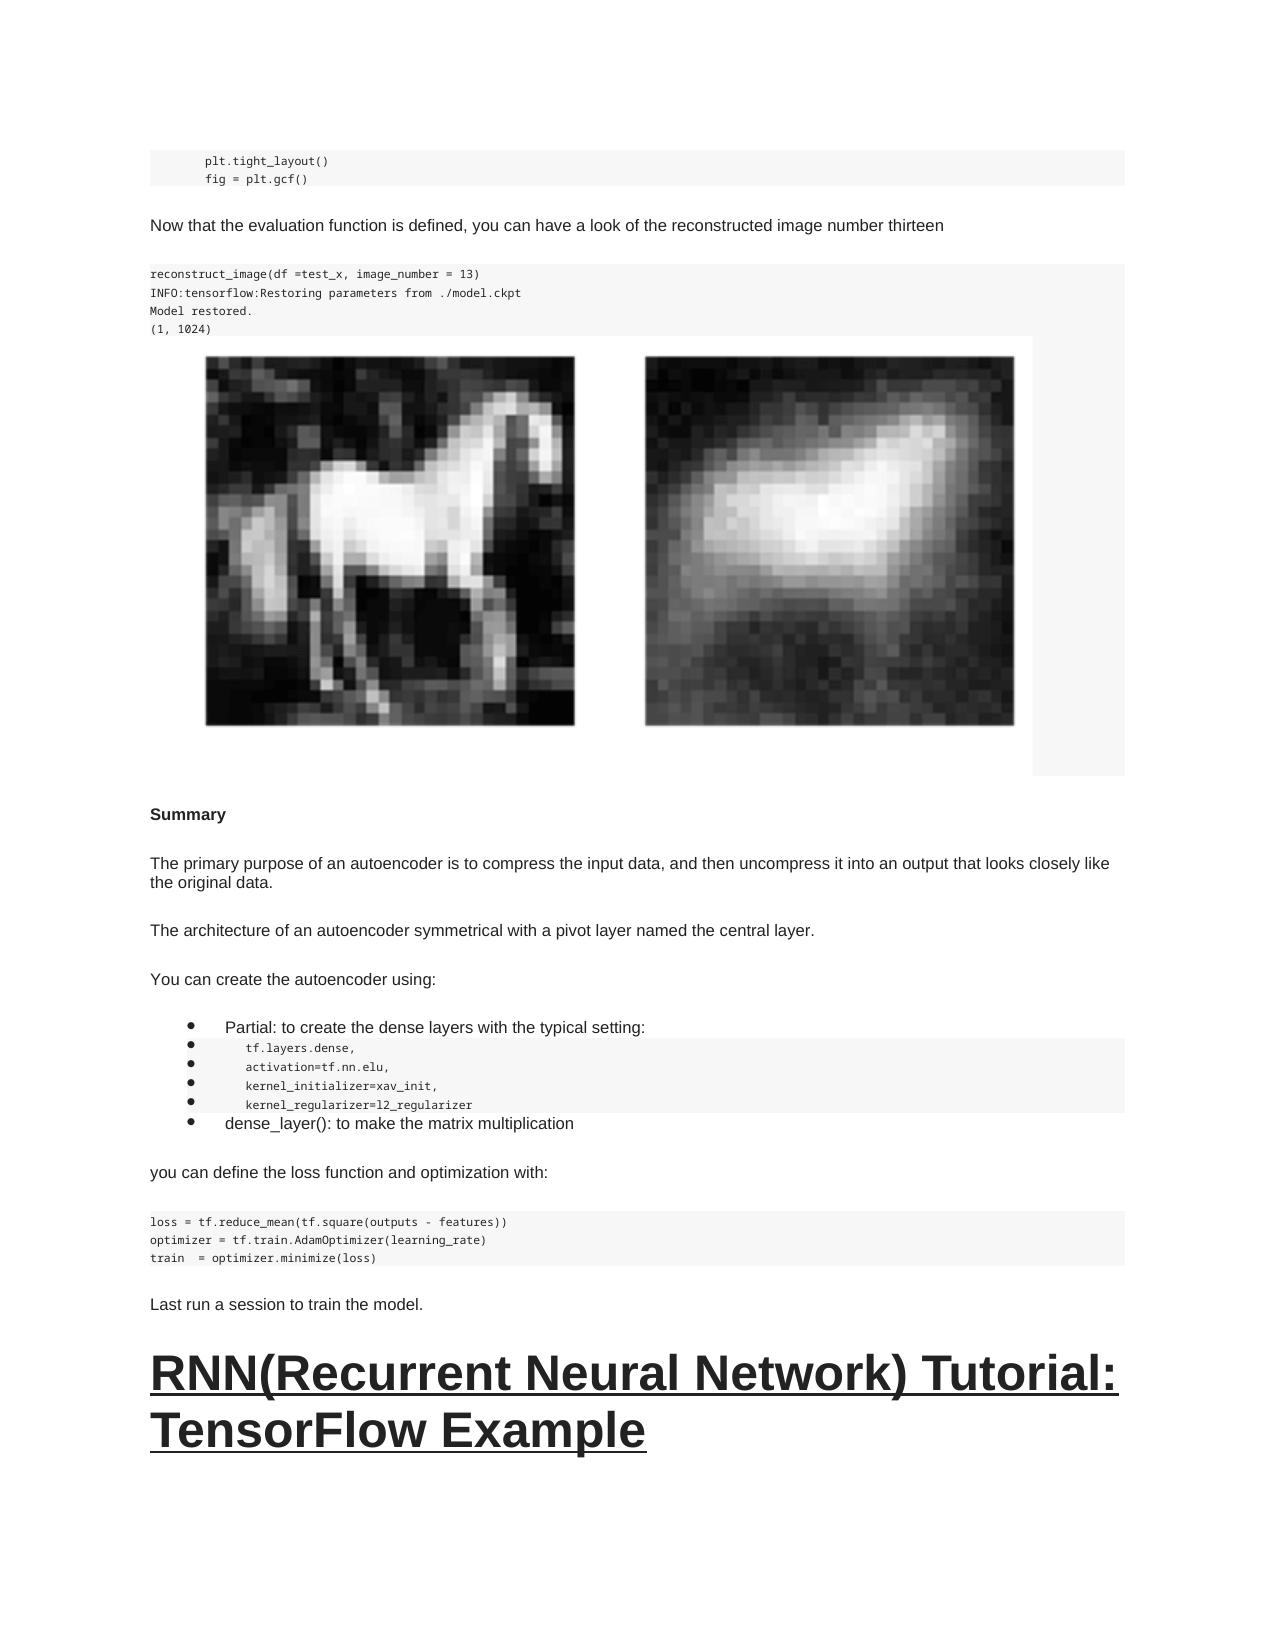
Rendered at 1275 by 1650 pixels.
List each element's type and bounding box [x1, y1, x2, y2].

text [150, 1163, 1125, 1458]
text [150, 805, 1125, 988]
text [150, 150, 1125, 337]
picture [150, 336, 1033, 776]
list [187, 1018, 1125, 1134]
